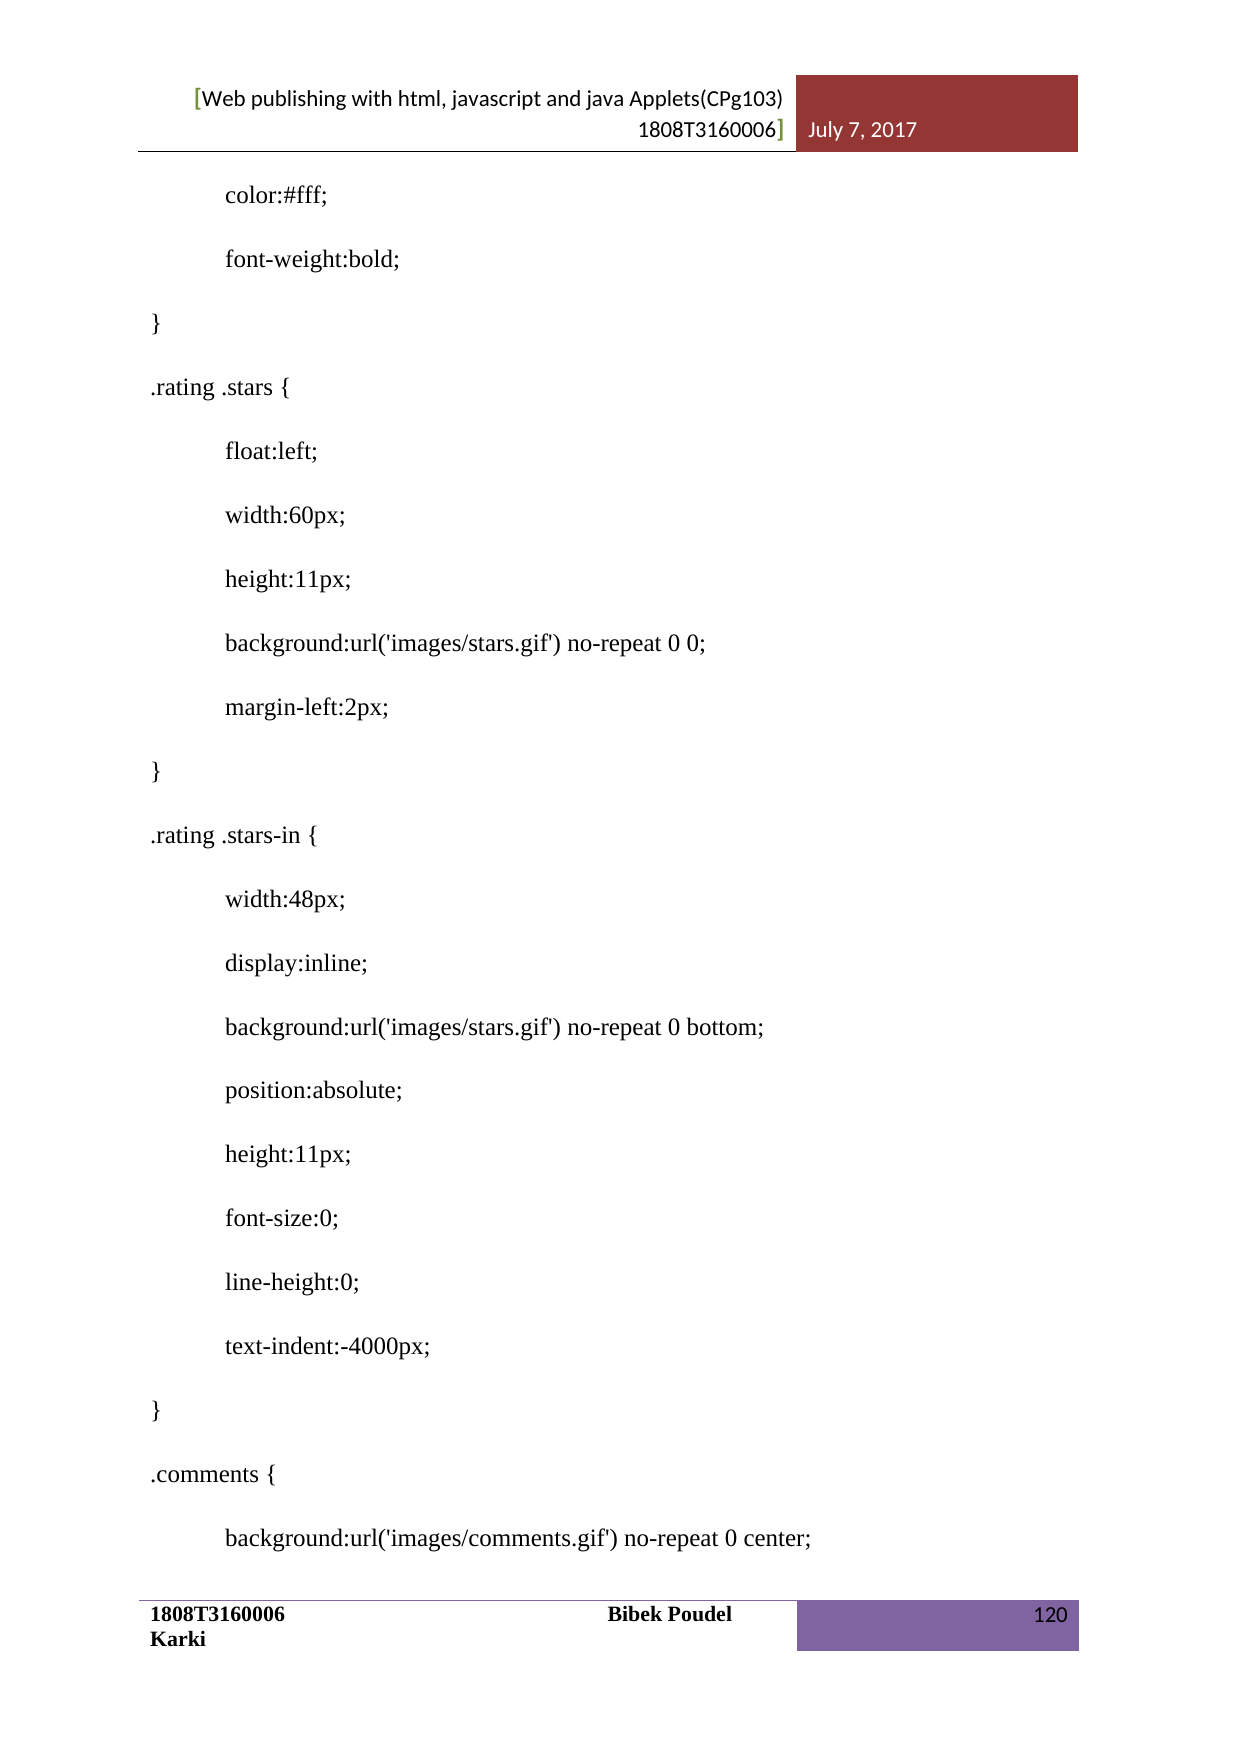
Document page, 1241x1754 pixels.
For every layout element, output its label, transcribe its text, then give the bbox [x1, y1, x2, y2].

text } [150, 308, 1090, 337]
text width:48px; [150, 884, 1090, 912]
text width:60px; [150, 500, 1090, 529]
text } [150, 1395, 1090, 1424]
text position:absolute; [150, 1076, 1090, 1104]
text height:11px; [150, 1139, 1090, 1168]
text .rating .stars-in { [150, 820, 1090, 848]
text background:url('images/stars.gif') no-repeat 0 0; [150, 628, 1090, 657]
text background:url('images/comments.gif') no-repeat 0 center; [150, 1523, 1090, 1552]
text line-height:0; [150, 1267, 1090, 1296]
text } [150, 756, 1090, 784]
text height:11px; [150, 564, 1090, 593]
text font-weight:bold; [150, 244, 1090, 273]
text font-size:0; [150, 1203, 1090, 1232]
text margin-left:2px; [150, 692, 1090, 721]
text float:left; [150, 436, 1090, 465]
text text-indent:-4000px; [150, 1331, 1090, 1360]
text .rating .stars { [150, 372, 1090, 401]
text color:#fff; [150, 180, 1090, 209]
text background:url('images/stars.gif') no-repeat 0 bottom; [150, 1012, 1090, 1040]
text display:inline; [150, 948, 1090, 976]
text .comments { [150, 1459, 1090, 1488]
